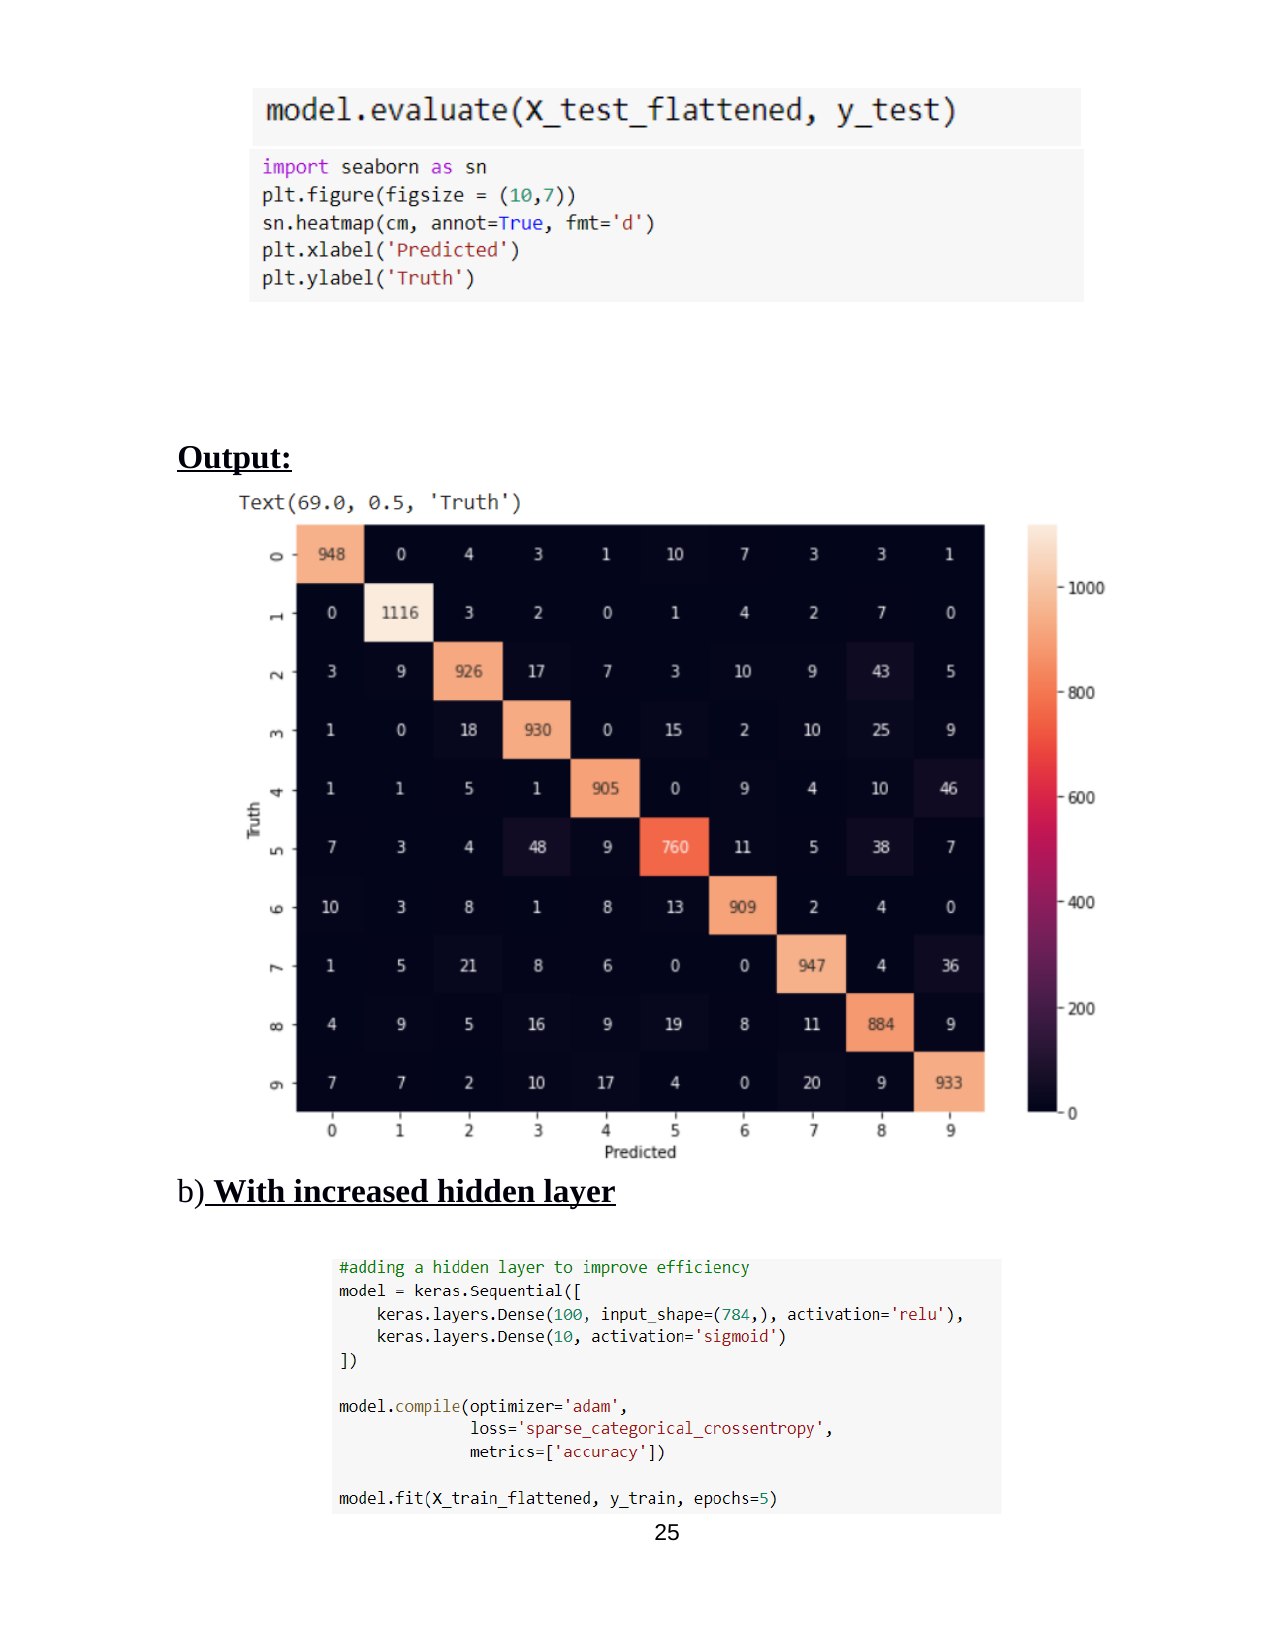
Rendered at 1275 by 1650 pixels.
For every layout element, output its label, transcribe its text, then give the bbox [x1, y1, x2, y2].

picture [331, 1259, 1002, 1514]
text b) With increased hidden layer [177, 1171, 1157, 1209]
picture [252, 88, 1081, 146]
picture [227, 481, 1107, 1168]
picture [249, 149, 1085, 302]
text Output: [177, 437, 1157, 475]
